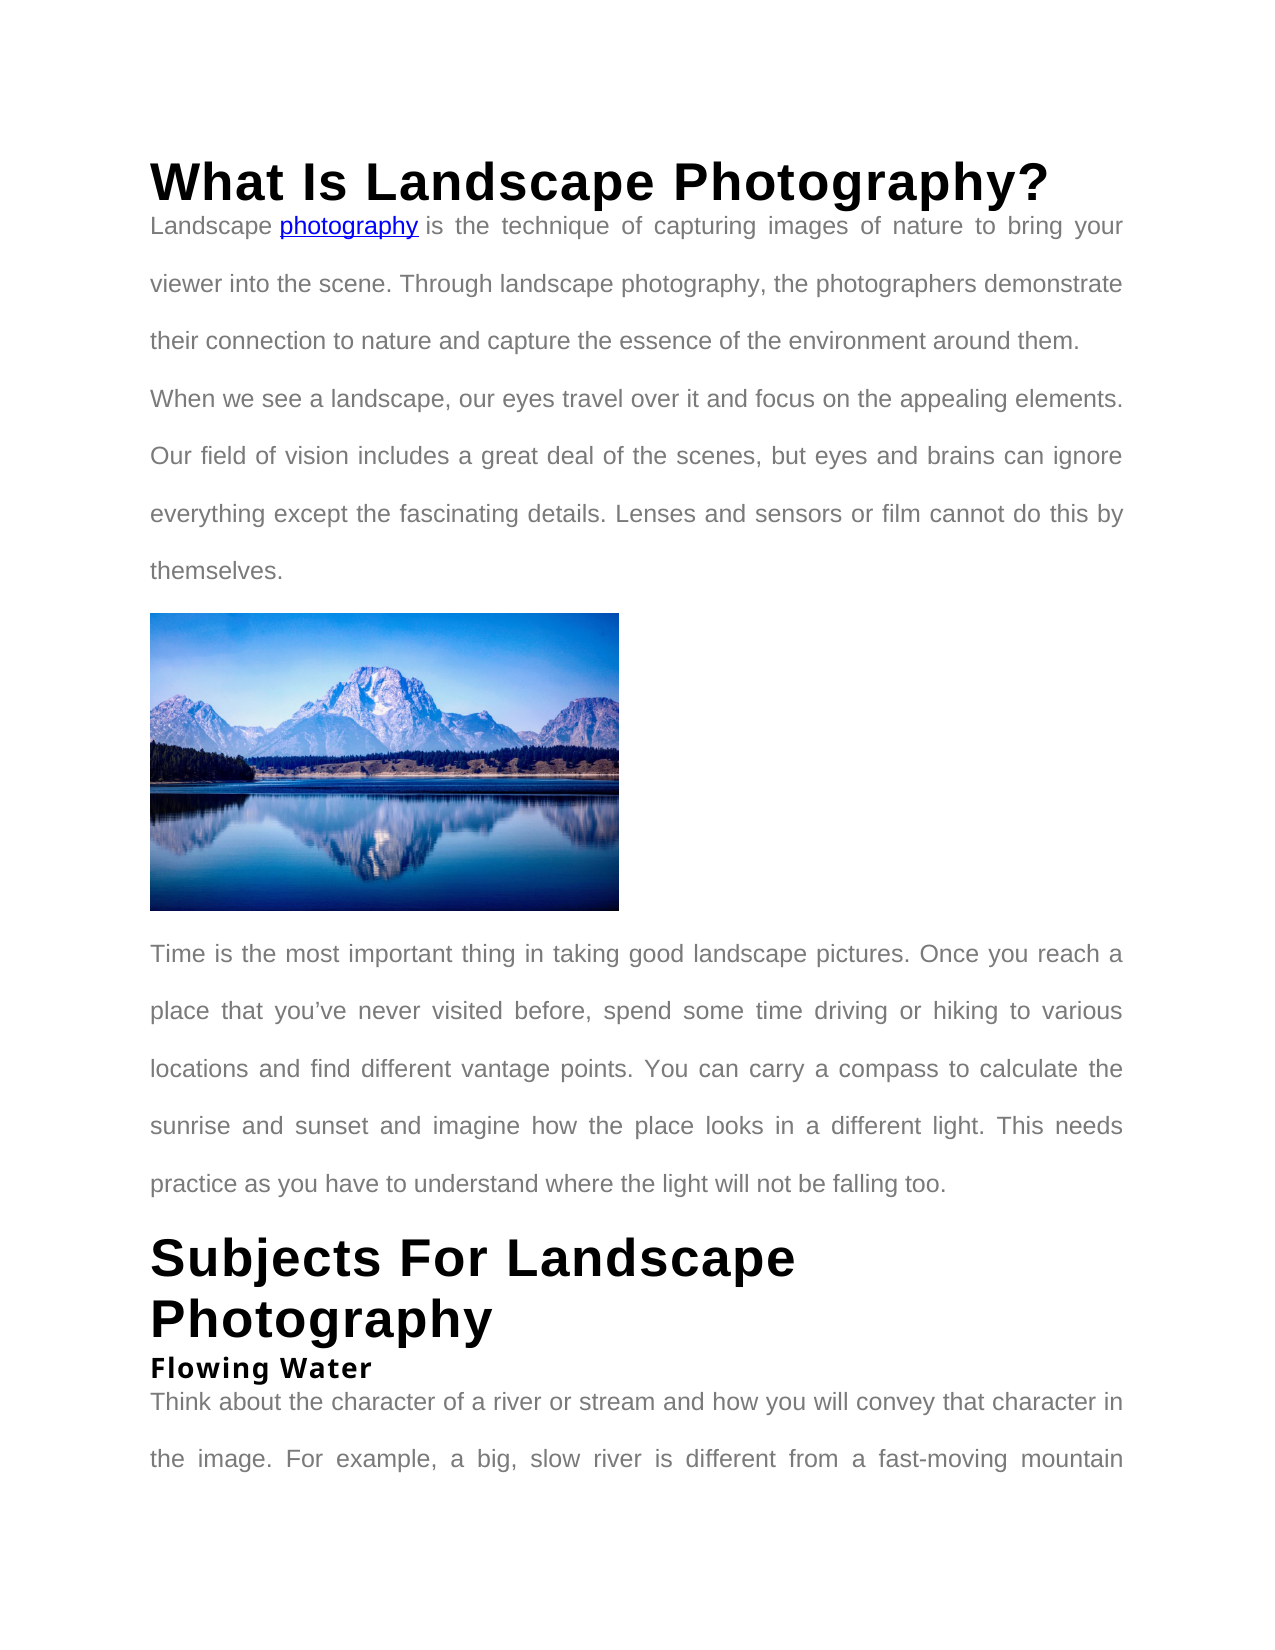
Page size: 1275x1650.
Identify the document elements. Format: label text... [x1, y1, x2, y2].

text Subjects For Landscape Photography [150, 1226, 1125, 1348]
text When we see a landscape, our eyes travel over it and focus on the appealing elements. Our field of vision includes a great deal of the scenes, but eyes and brains can ignore everything except the fascinating details. Lenses and sensors or film cannot do this by themselves. [150, 384, 1125, 585]
text Flowing Water [150, 1348, 1125, 1387]
text Time is the most important thing in taking good landscape pictures. Once you reach a place that you’ve never visited before, spend some time driving or hiking to various locations and find different vantage points. You can carry a compass to calculate the sunrise and sunset and imagine how the place looks in a different light. This needs practice as you have to understand where the light will not be falling too. [150, 938, 1125, 1197]
text Landscape photography is the technique of capturing images of nature to bring your viewer into the scene. Through landscape photography, the photographers demonstrate their connection to nature and capture the essence of the environment around them. [150, 211, 1125, 355]
picture [150, 613, 619, 911]
text What Is Landscape Photography? [150, 150, 1125, 211]
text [150, 1387, 1125, 1473]
